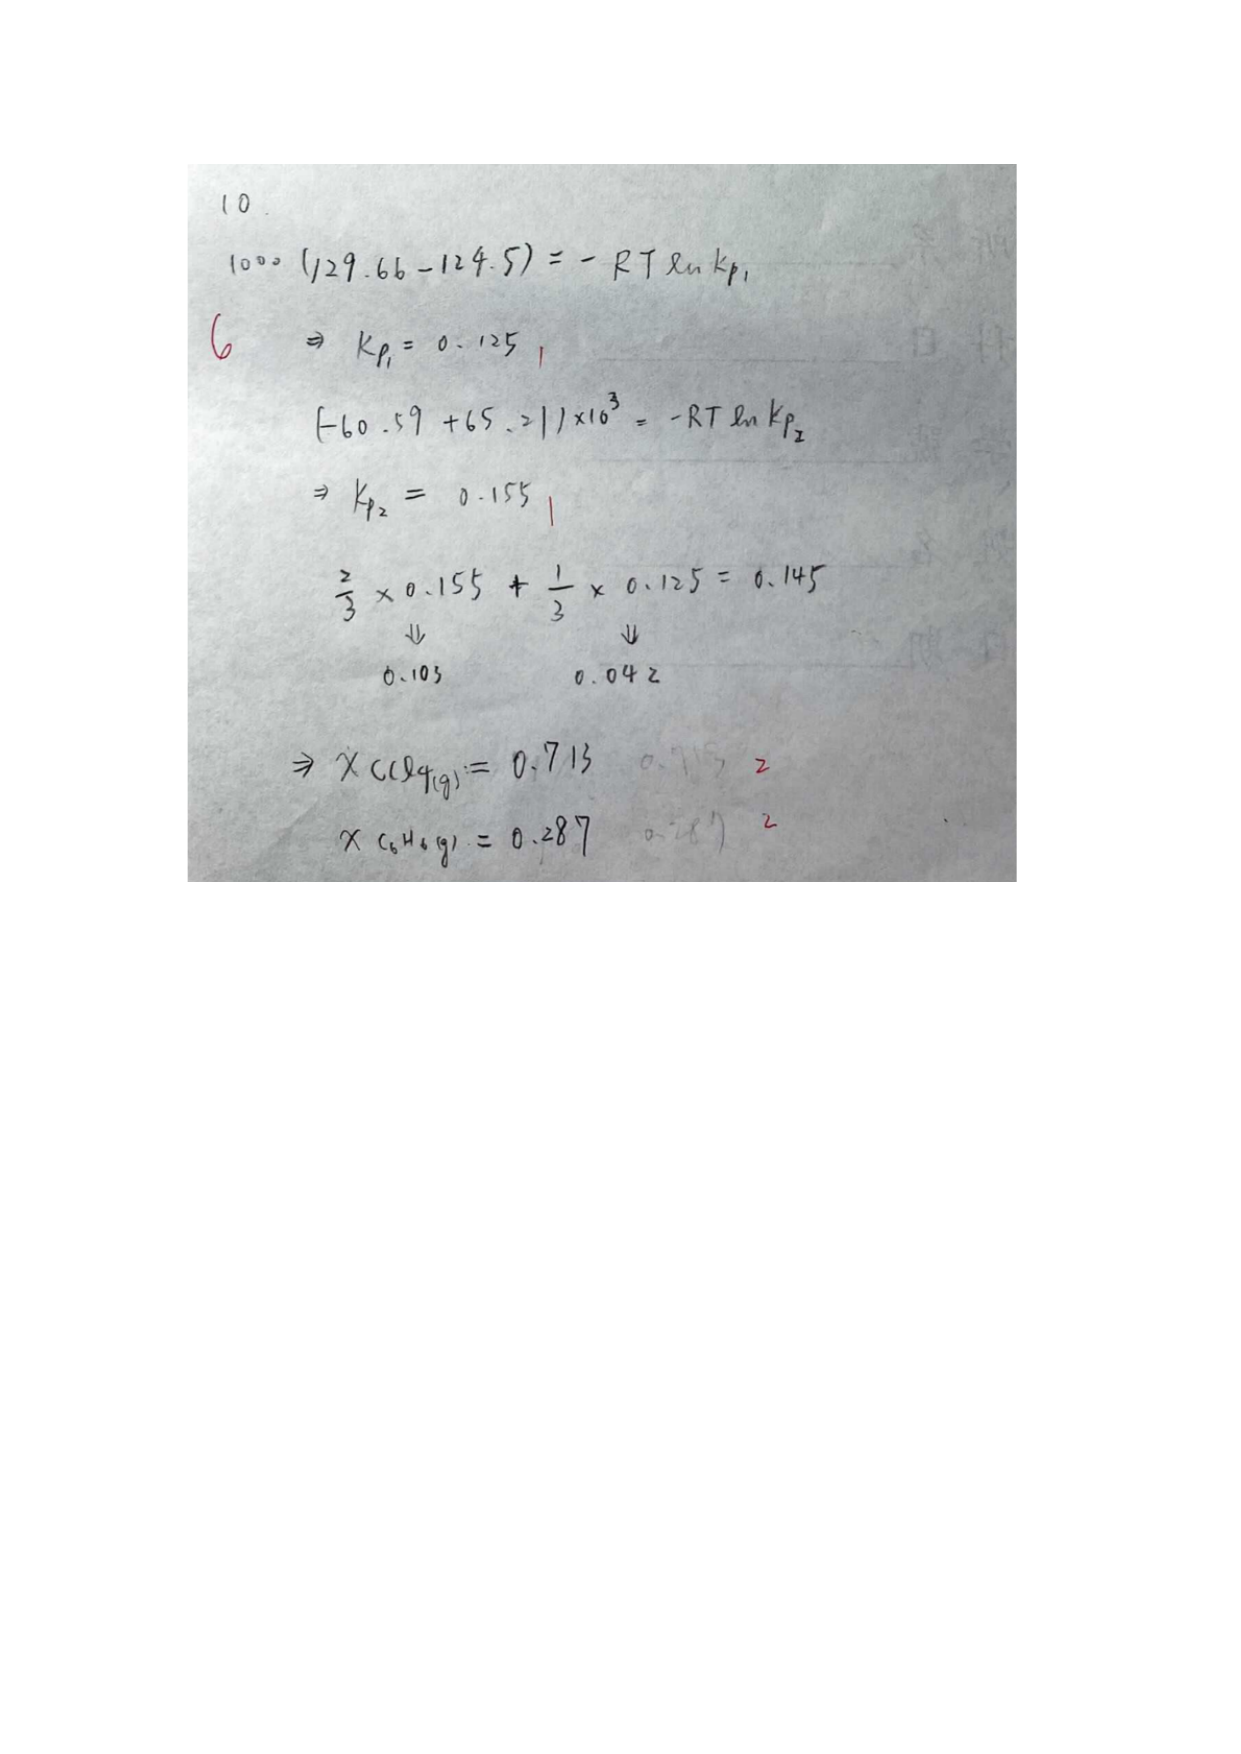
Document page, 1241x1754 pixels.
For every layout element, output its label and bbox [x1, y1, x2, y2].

picture [187, 164, 1017, 882]
